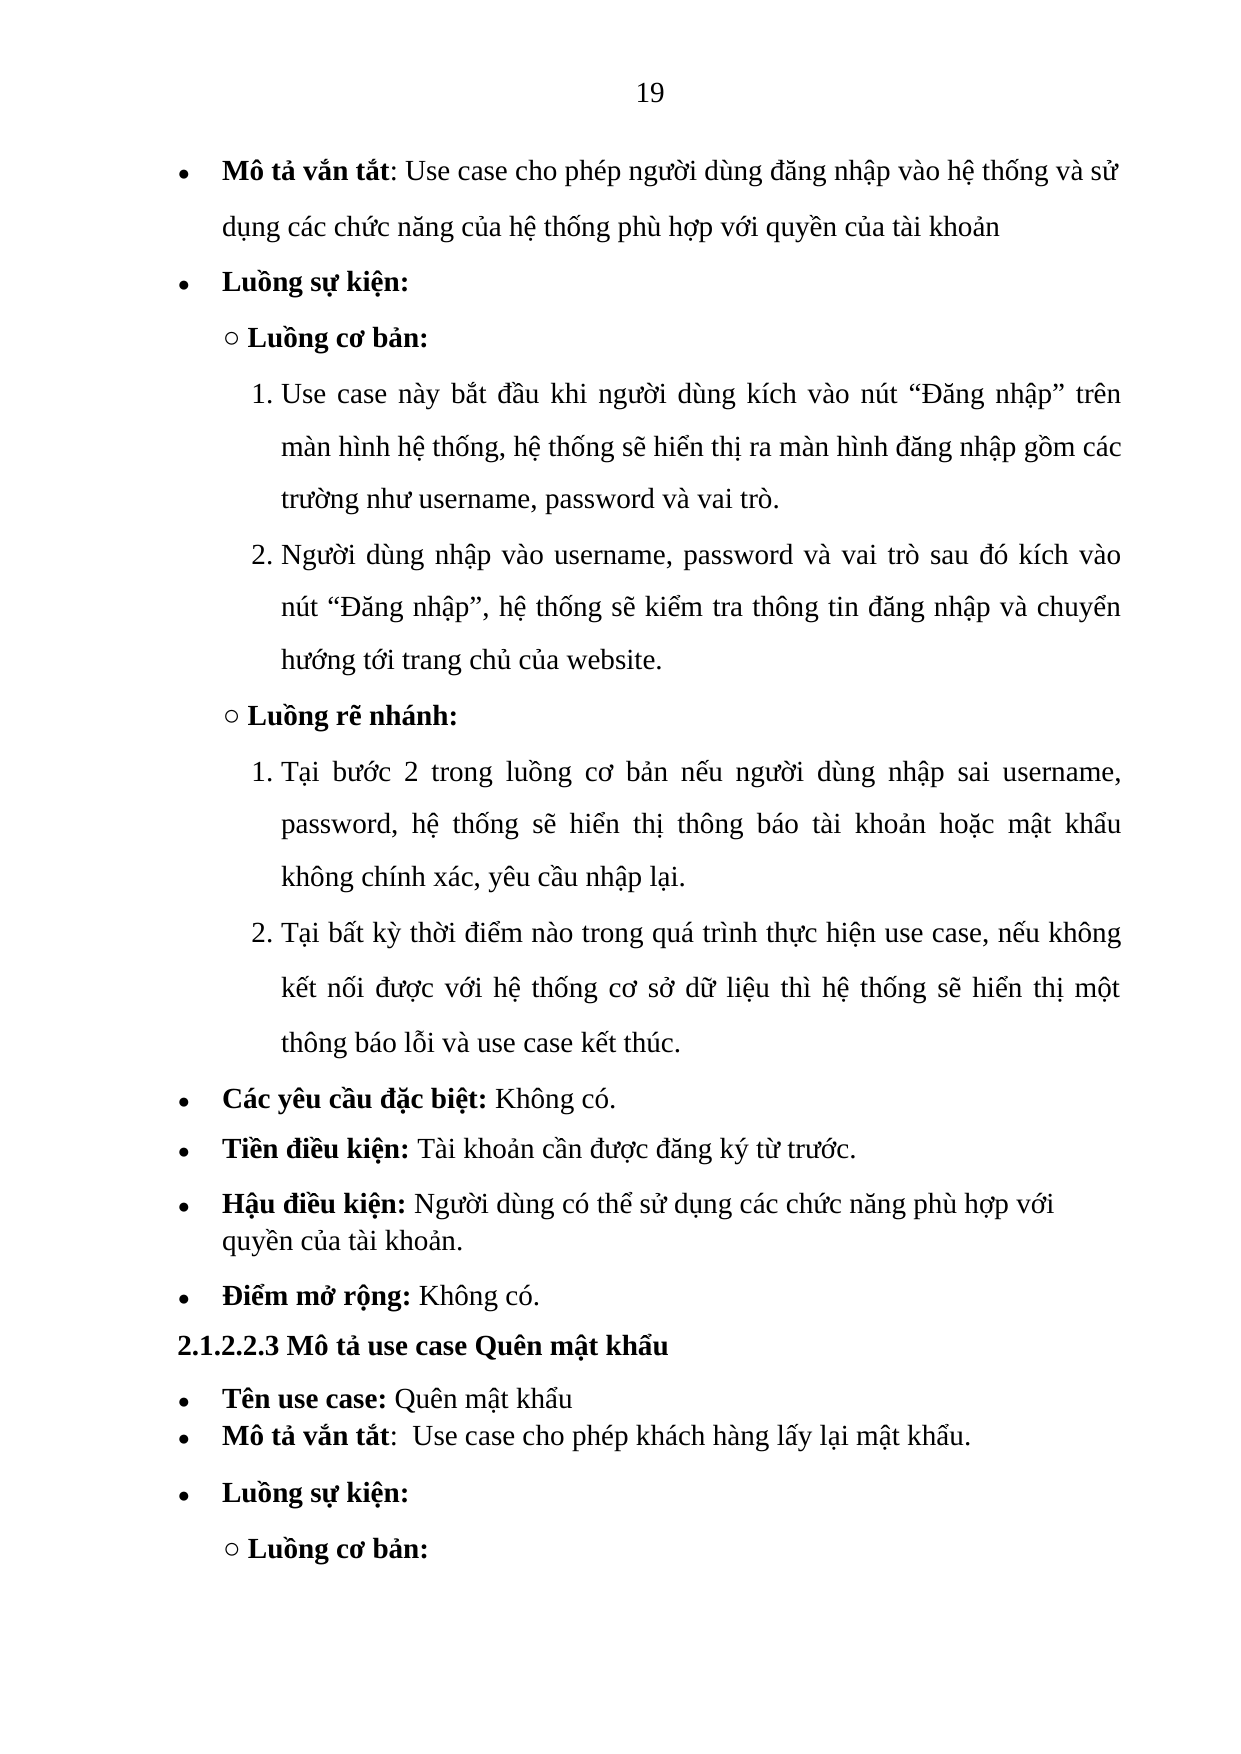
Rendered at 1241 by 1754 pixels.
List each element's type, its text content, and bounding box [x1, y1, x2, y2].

text ○ Luồng cơ bản: [223, 1531, 1122, 1564]
list Luồng sự kiện: [177, 264, 1122, 298]
list Tại bước 2 trong luồng cơ bản nếu người dùng nhập sai username, password, hệ thống sẽ hiển thị thông báo tài khoản hoặc mật khẩu không chính xác, yêu cầu nhập lại. [251, 754, 1122, 892]
list Mô tả vắn tắt: Use case cho phép khách hàng lấy lại mật khẩu. [177, 1418, 1122, 1452]
text ○ Luồng cơ bản: [223, 321, 1122, 354]
list Hậu điều kiện: Người dùng có thể sử dụng các chức năng phù hợp với quyền của tài khoản. [177, 1186, 1122, 1256]
list Tên use case: Quên mật khẩu [177, 1381, 1122, 1414]
list Luồng sự kiện: [177, 1475, 1122, 1508]
list Điểm mở rộng: Không có. [177, 1278, 1122, 1312]
list Tiền điều kiện: Tài khoản cần được đăng ký từ trước. [177, 1131, 1122, 1164]
text ○ Luồng rẽ nhánh: [223, 698, 1122, 732]
list Mô tả vắn tắt: Use case cho phép người dùng đăng nhập vào hệ thống và sử dụng các chức năng của hệ thống phù hợp với quyền của tài khoản [177, 153, 1122, 242]
list Các yêu cầu đặc biệt: Không có. [177, 1081, 1122, 1115]
list Người dùng nhập vào username, password và vai trò sau đó kích vào nút “Đăng nhập”, hệ thống sẽ kiểm tra thông tin đăng nhập và chuyển hướng tới trang chủ của website. [251, 537, 1122, 675]
list Use case này bắt đầu khi người dùng kích vào nút “Đăng nhập” trên màn hình hệ thống, hệ thống sẽ hiển thị ra màn hình đăng nhập gồm các trường như username, password và vai trò. [251, 376, 1122, 515]
list Tại bất kỳ thời điểm nào trong quá trình thực hiện use case, nếu không kết nối được với hệ thống cơ sở dữ liệu thì hệ thống sẽ hiển thị một thông báo lỗi và use case kết thúc. [251, 915, 1122, 1059]
subtitle 2.1.2.2.3 Mô tả use case Quên mật khẩu [177, 1328, 1121, 1361]
